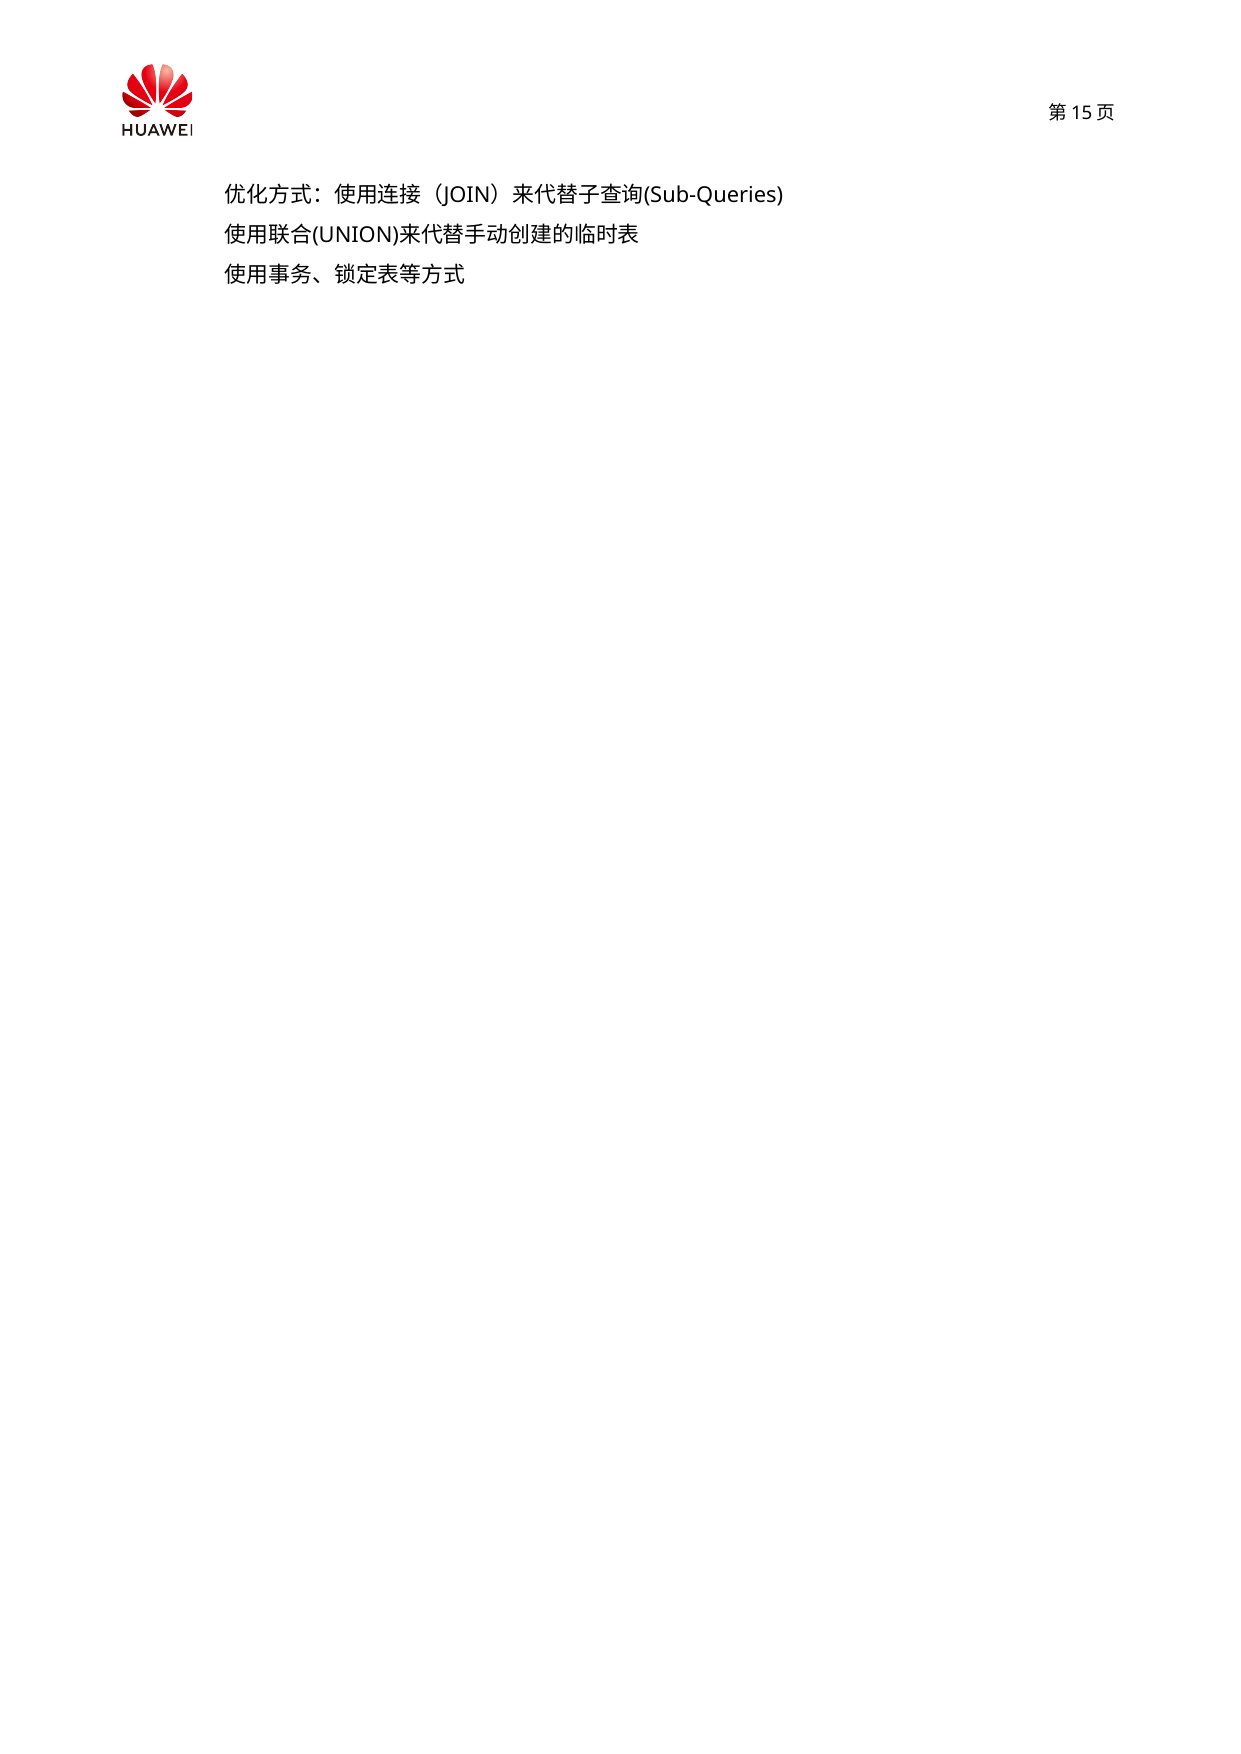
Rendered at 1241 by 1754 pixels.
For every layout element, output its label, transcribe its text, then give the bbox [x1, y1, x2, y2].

picture [122, 64, 193, 136]
text 优化方式：使用连接（JOIN）来代替子查询(Sub-Queries) [224, 177, 1122, 209]
text 使用联合(UNION)来代替手动创建的临时表 [224, 217, 1122, 249]
text 使用事务、锁定表等方式 [224, 257, 1122, 289]
